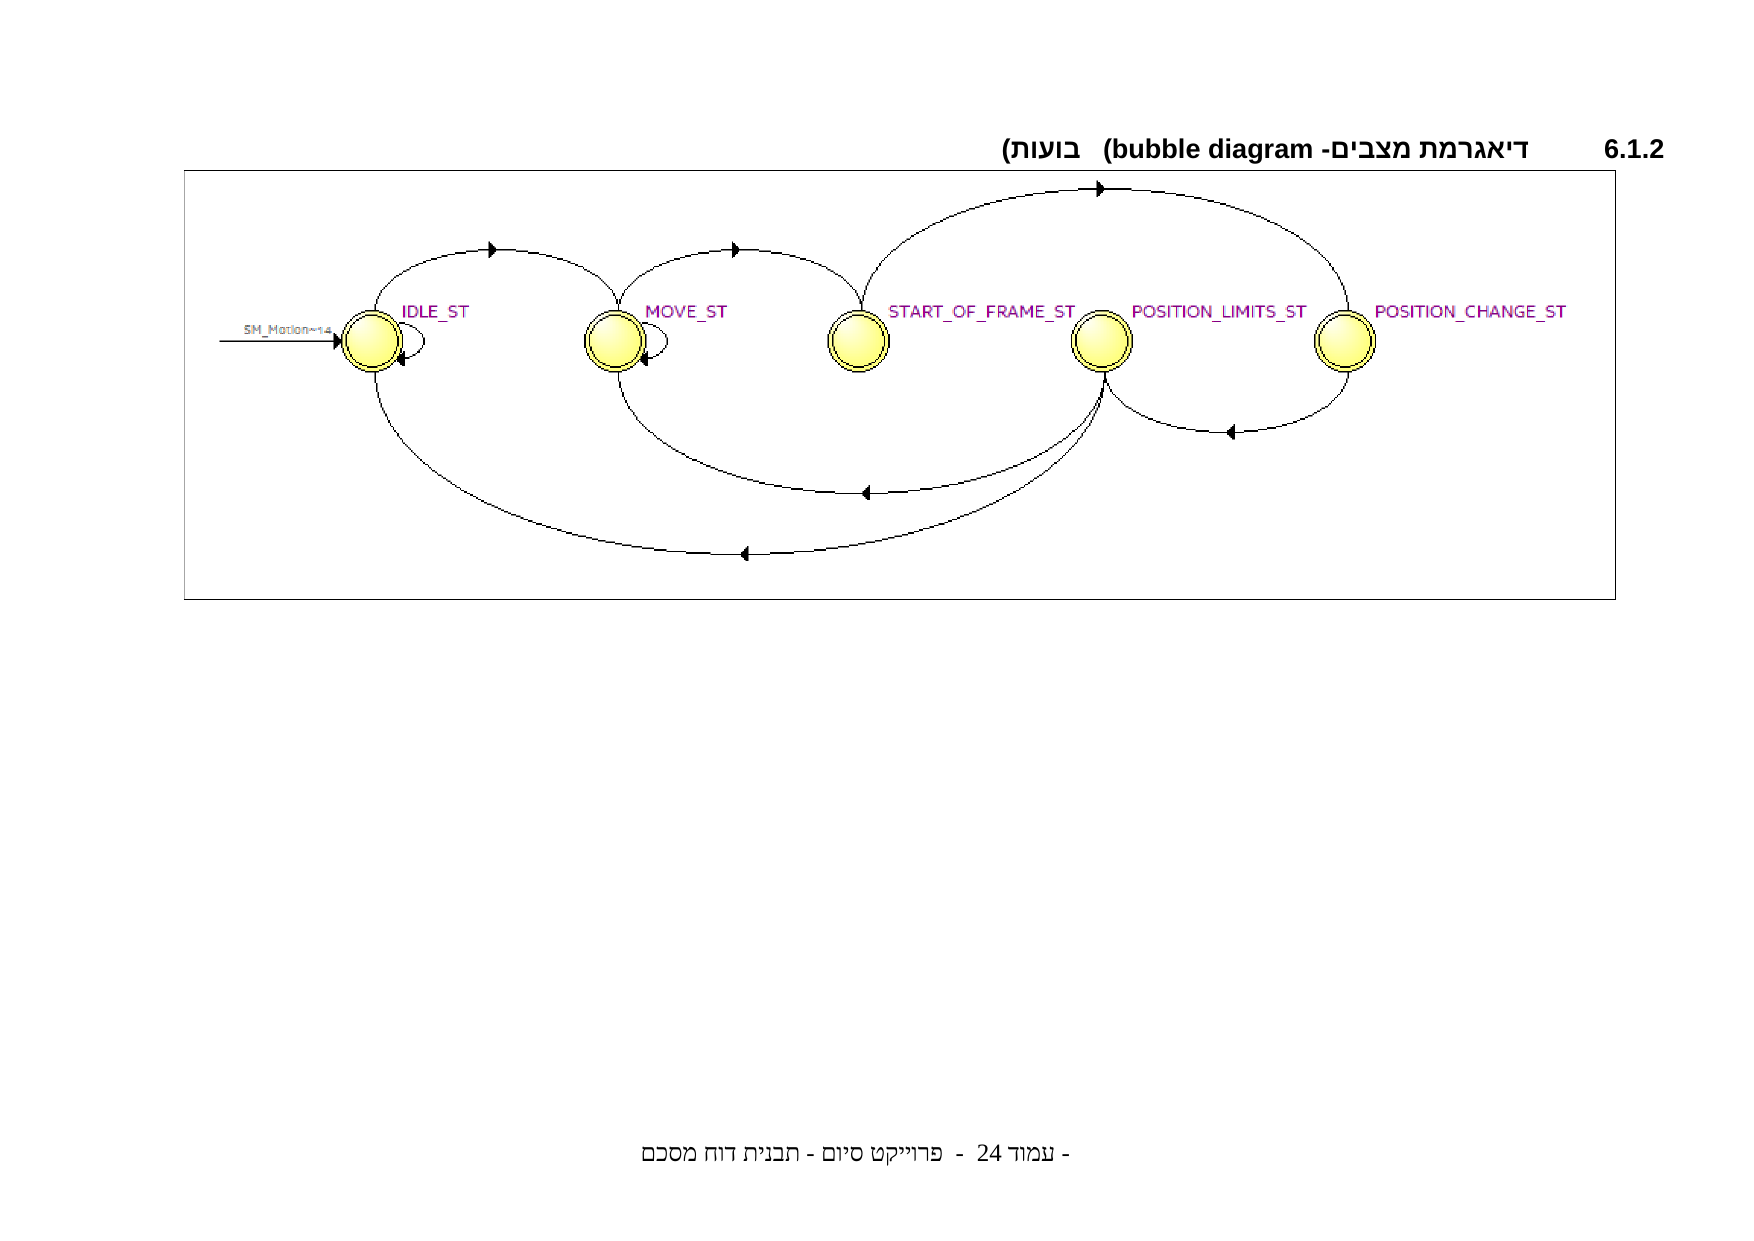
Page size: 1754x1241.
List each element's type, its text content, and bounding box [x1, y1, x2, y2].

subtitle דיאגרמת מצבים- bubble diagram) בועות) [150, 133, 1604, 164]
picture [184, 171, 1604, 599]
table_header [1604, 171, 1615, 598]
